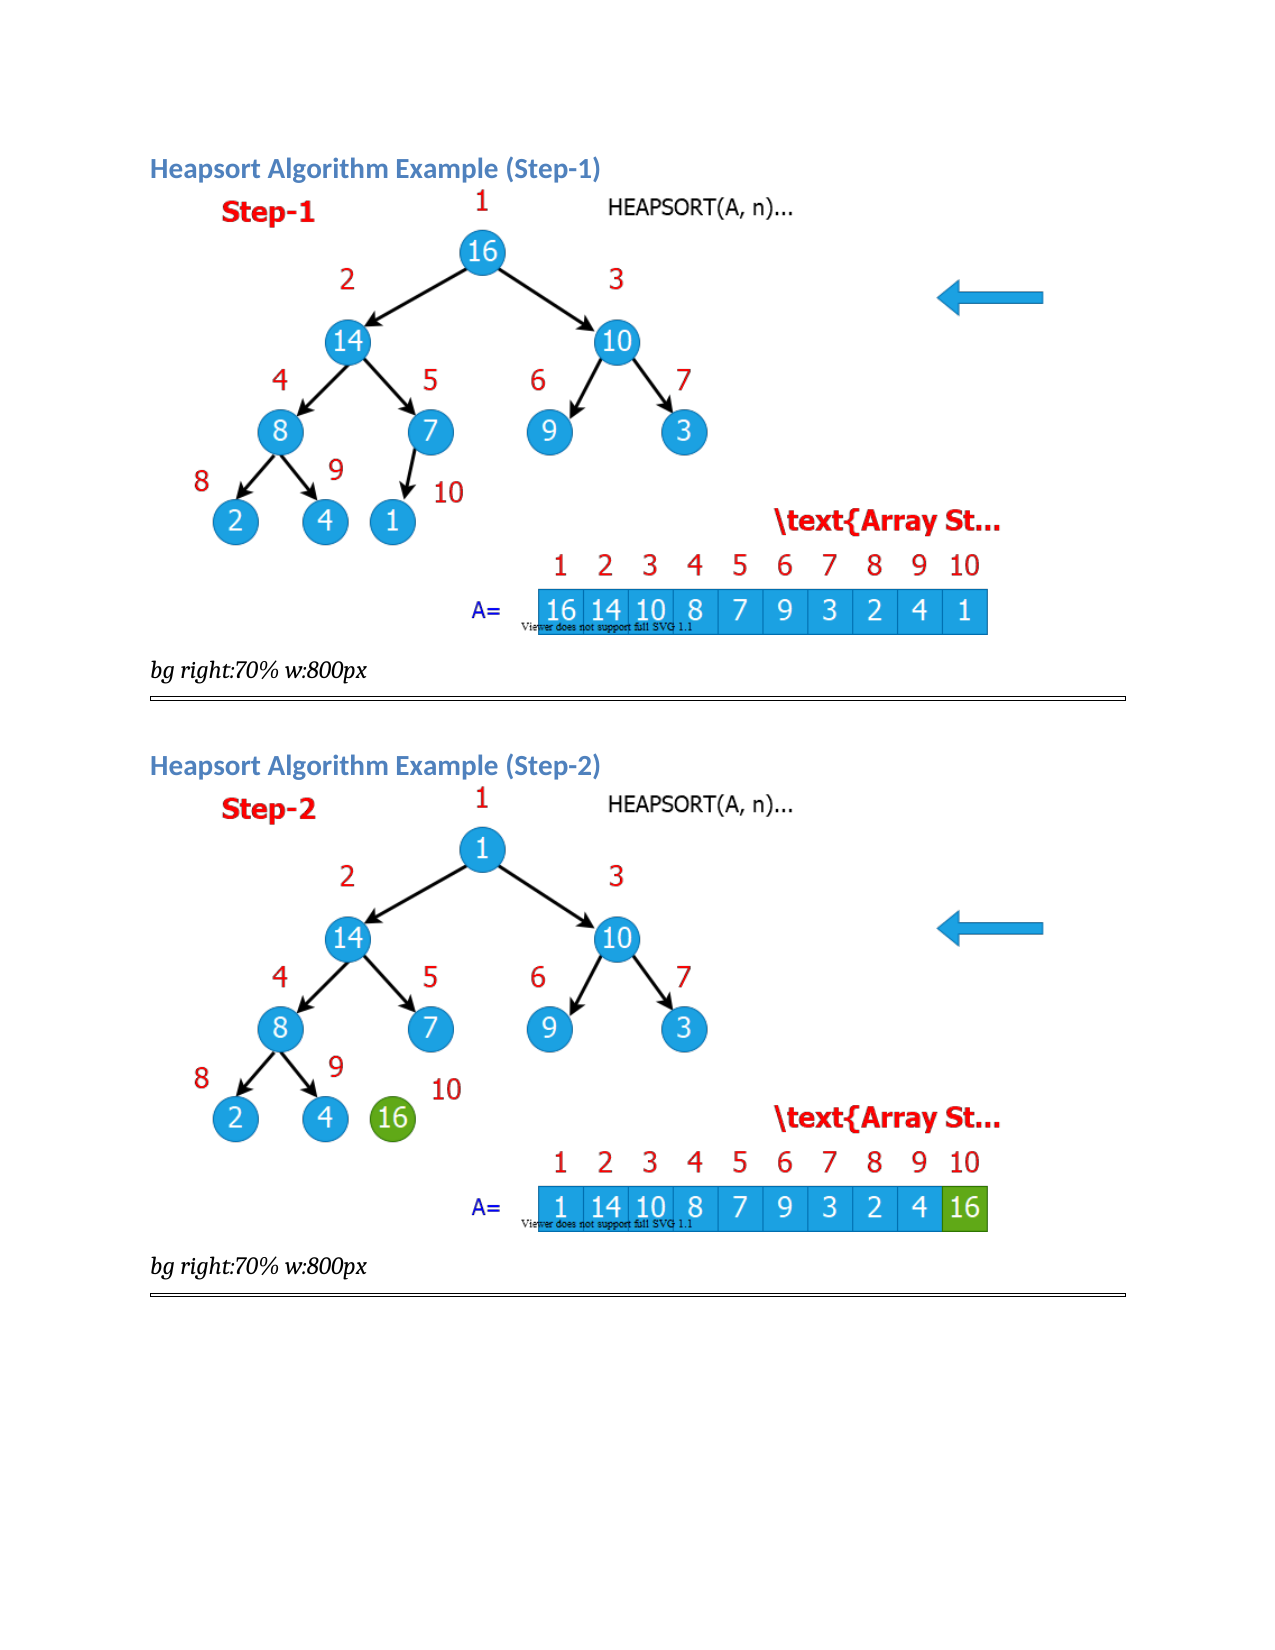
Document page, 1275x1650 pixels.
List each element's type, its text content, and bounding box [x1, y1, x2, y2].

subtitle Heapsort Algorithm Example (Step-2) [150, 747, 1125, 782]
text bg right:70% w:800px [150, 1252, 1125, 1281]
picture [168, 185, 1044, 635]
text bg right:70% w:800px [150, 656, 1125, 684]
picture [168, 782, 1044, 1232]
subtitle Heapsort Algorithm Example (Step-1) [150, 150, 1125, 186]
